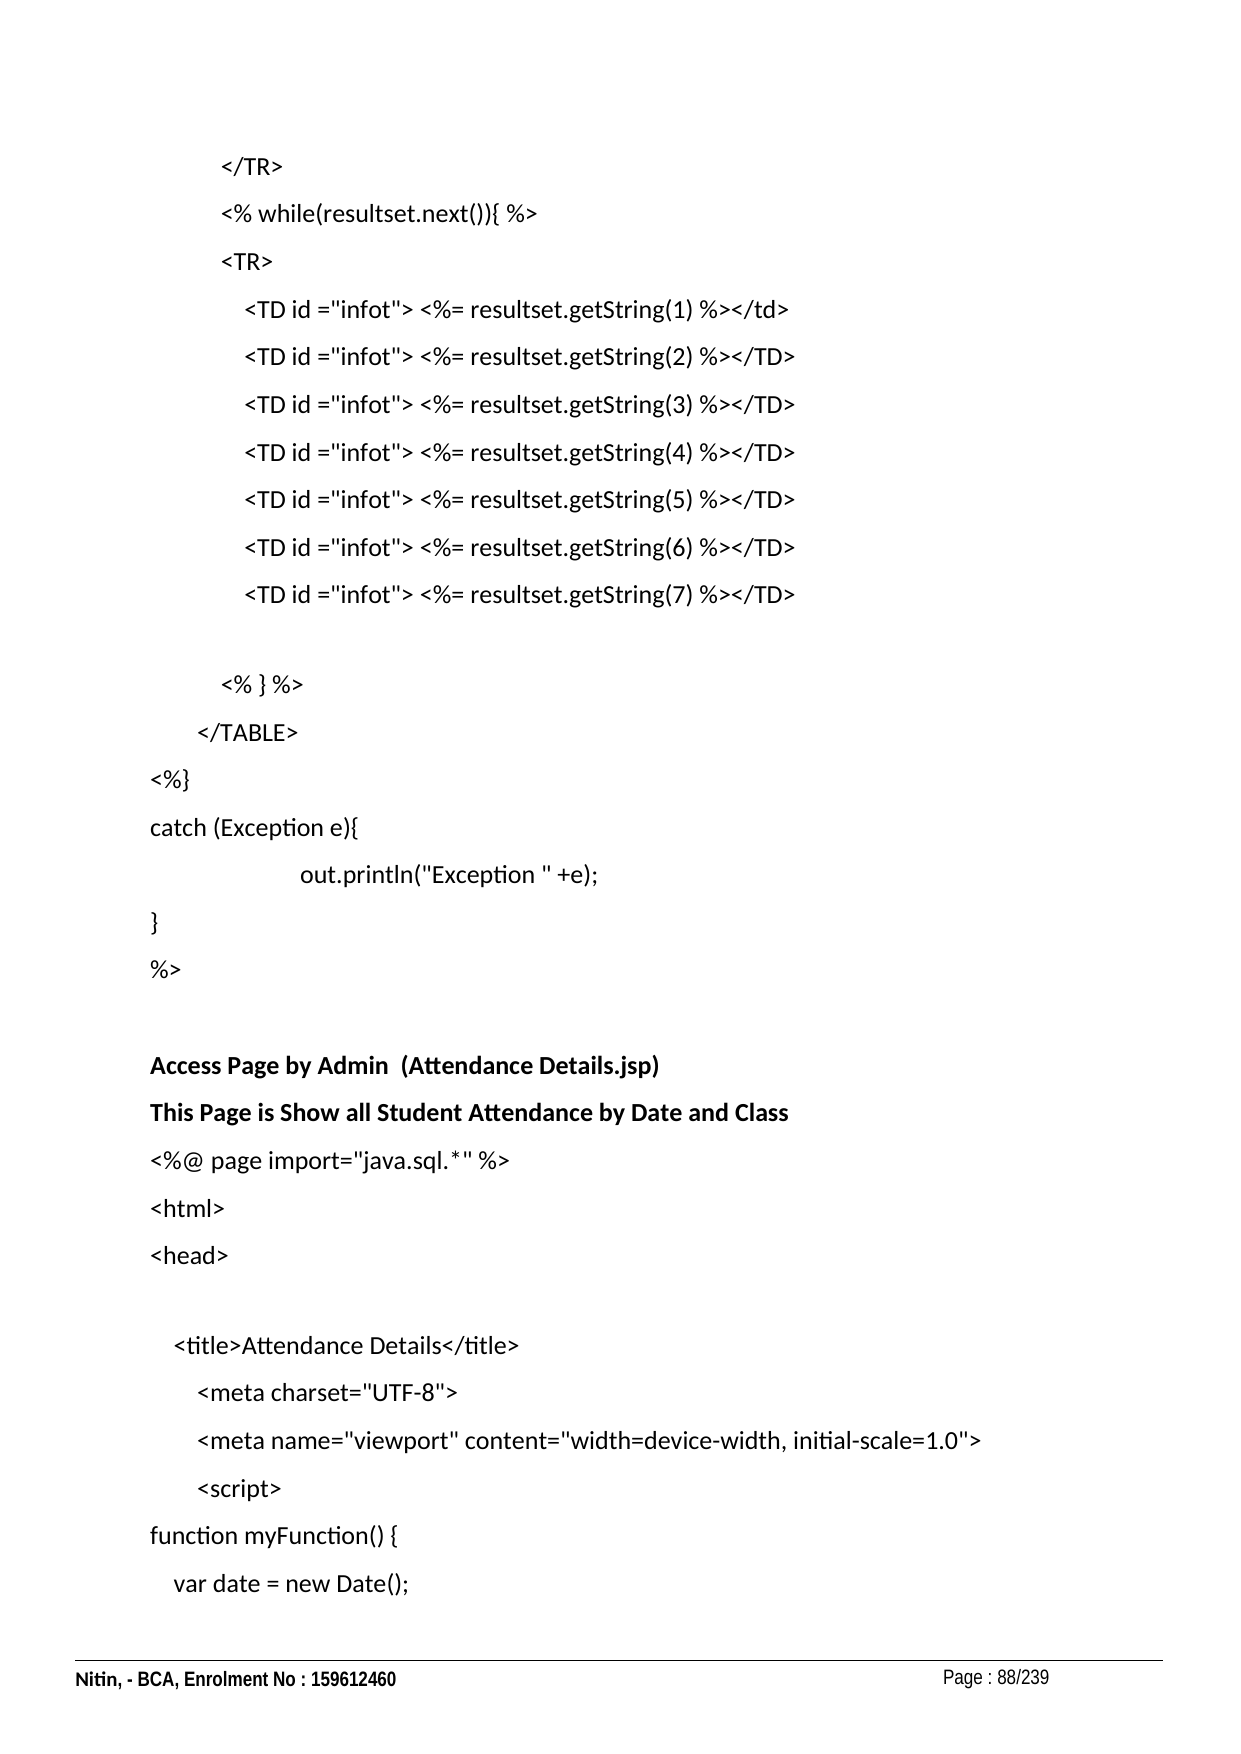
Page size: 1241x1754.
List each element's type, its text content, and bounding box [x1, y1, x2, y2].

text %> [150, 954, 1152, 985]
text <TD id ="infot"> <%= resultset.getString(7) %></TD> [150, 578, 1152, 610]
text out.println("Exception " +e); [150, 858, 1152, 890]
text <%} [150, 763, 1152, 795]
text <title>Attendance Details</title> [150, 1329, 1152, 1361]
text <TD id ="infot"> <%= resultset.getString(2) %></TD> [150, 340, 1152, 372]
text catch (Exception e){ [150, 811, 1152, 843]
text <head> [150, 1239, 1152, 1271]
text <script> [150, 1472, 1152, 1503]
text <% while(resultset.next()){ %> [150, 198, 1152, 229]
text <html> [150, 1192, 1152, 1223]
text <TD id ="infot"> <%= resultset.getString(1) %></td> [150, 293, 1152, 324]
text <meta name="viewport" content="width=device-width, initial-scale=1.0"> [150, 1424, 1152, 1456]
text } [150, 906, 1152, 938]
text <TD id ="infot"> <%= resultset.getString(4) %></TD> [150, 436, 1152, 467]
text <meta charset="UTF-8"> [150, 1376, 1152, 1408]
text <TD id ="infot"> <%= resultset.getString(3) %></TD> [150, 388, 1152, 420]
text This Page is Show all Student Attendance by Date and Class [150, 1096, 1152, 1128]
text <% } %> [150, 668, 1152, 700]
text var date = new Date(); [150, 1567, 1152, 1599]
text <%@ page import="java.sql.*" %> [150, 1144, 1152, 1176]
text <TR> [150, 245, 1152, 277]
text </TABLE> [150, 716, 1152, 747]
text function myFunction() { [150, 1519, 1152, 1551]
text Access Page by Admin (Attendance Details.jsp) [150, 1049, 1152, 1081]
text <TD id ="infot"> <%= resultset.getString(5) %></TD> [150, 483, 1152, 515]
text </TR> [150, 150, 1152, 182]
text <TD id ="infot"> <%= resultset.getString(6) %></TD> [150, 531, 1152, 563]
